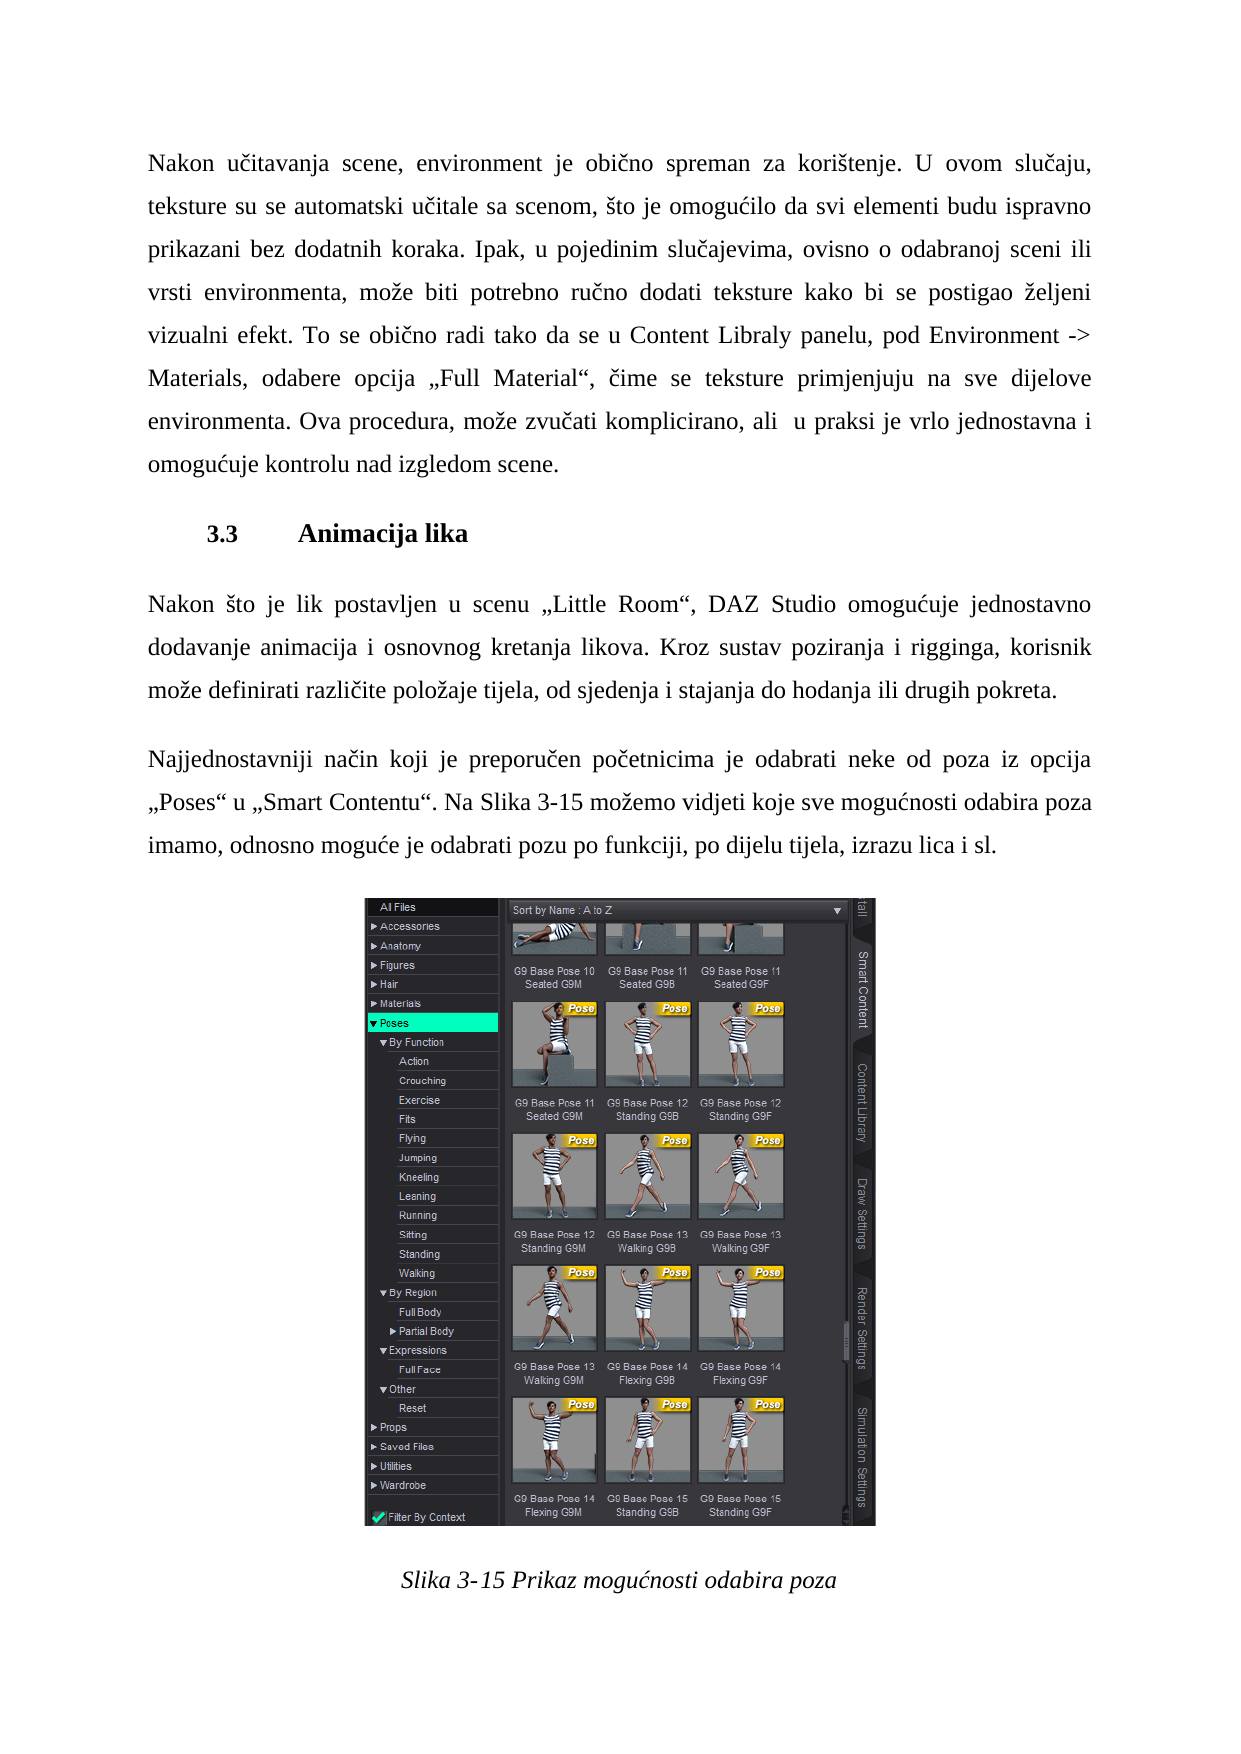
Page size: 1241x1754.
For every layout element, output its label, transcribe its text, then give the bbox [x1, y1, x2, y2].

text Nakon što je lik postavljen u scenu „Little Room“, DAZ Studio omogućuje jednostavno dodavanje animacija i osnovnog kretanja likova. Kroz sustav poziranja i rigginga, korisnik može definirati različite položaje tijela, od sjedenja i stajanja do hodanja ili drugih pokreta. [148, 589, 1093, 704]
text Nakon učitavanja scene, environment je obično spreman za korištenje. U ovom slučaju, teksture su se automatski učitale sa scenom, što je omogućilo da svi elementi budu ispravno prikazani bez dodatnih koraka. Ipak, u pojedinim slučajevima, ovisno o odabranoj sceni ili vrsti environmenta, može biti potrebno ručno dodati teksture kako bi se postigao željeni vizualni efekt. To se obično radi tako da se u Content Libraly panelu, pod Environment -> Materials, odabere opcija „Full Material“, čime se teksture primjenjuju na sve dijelove environmenta. Ova procedura, može zvučati komplicirano, ali u praksi je vrlo jednostavna i omogućuje kontrolu nad izgledom scene. [148, 148, 1093, 478]
subtitle Animacija lika [207, 518, 1093, 549]
picture [364, 898, 876, 1526]
